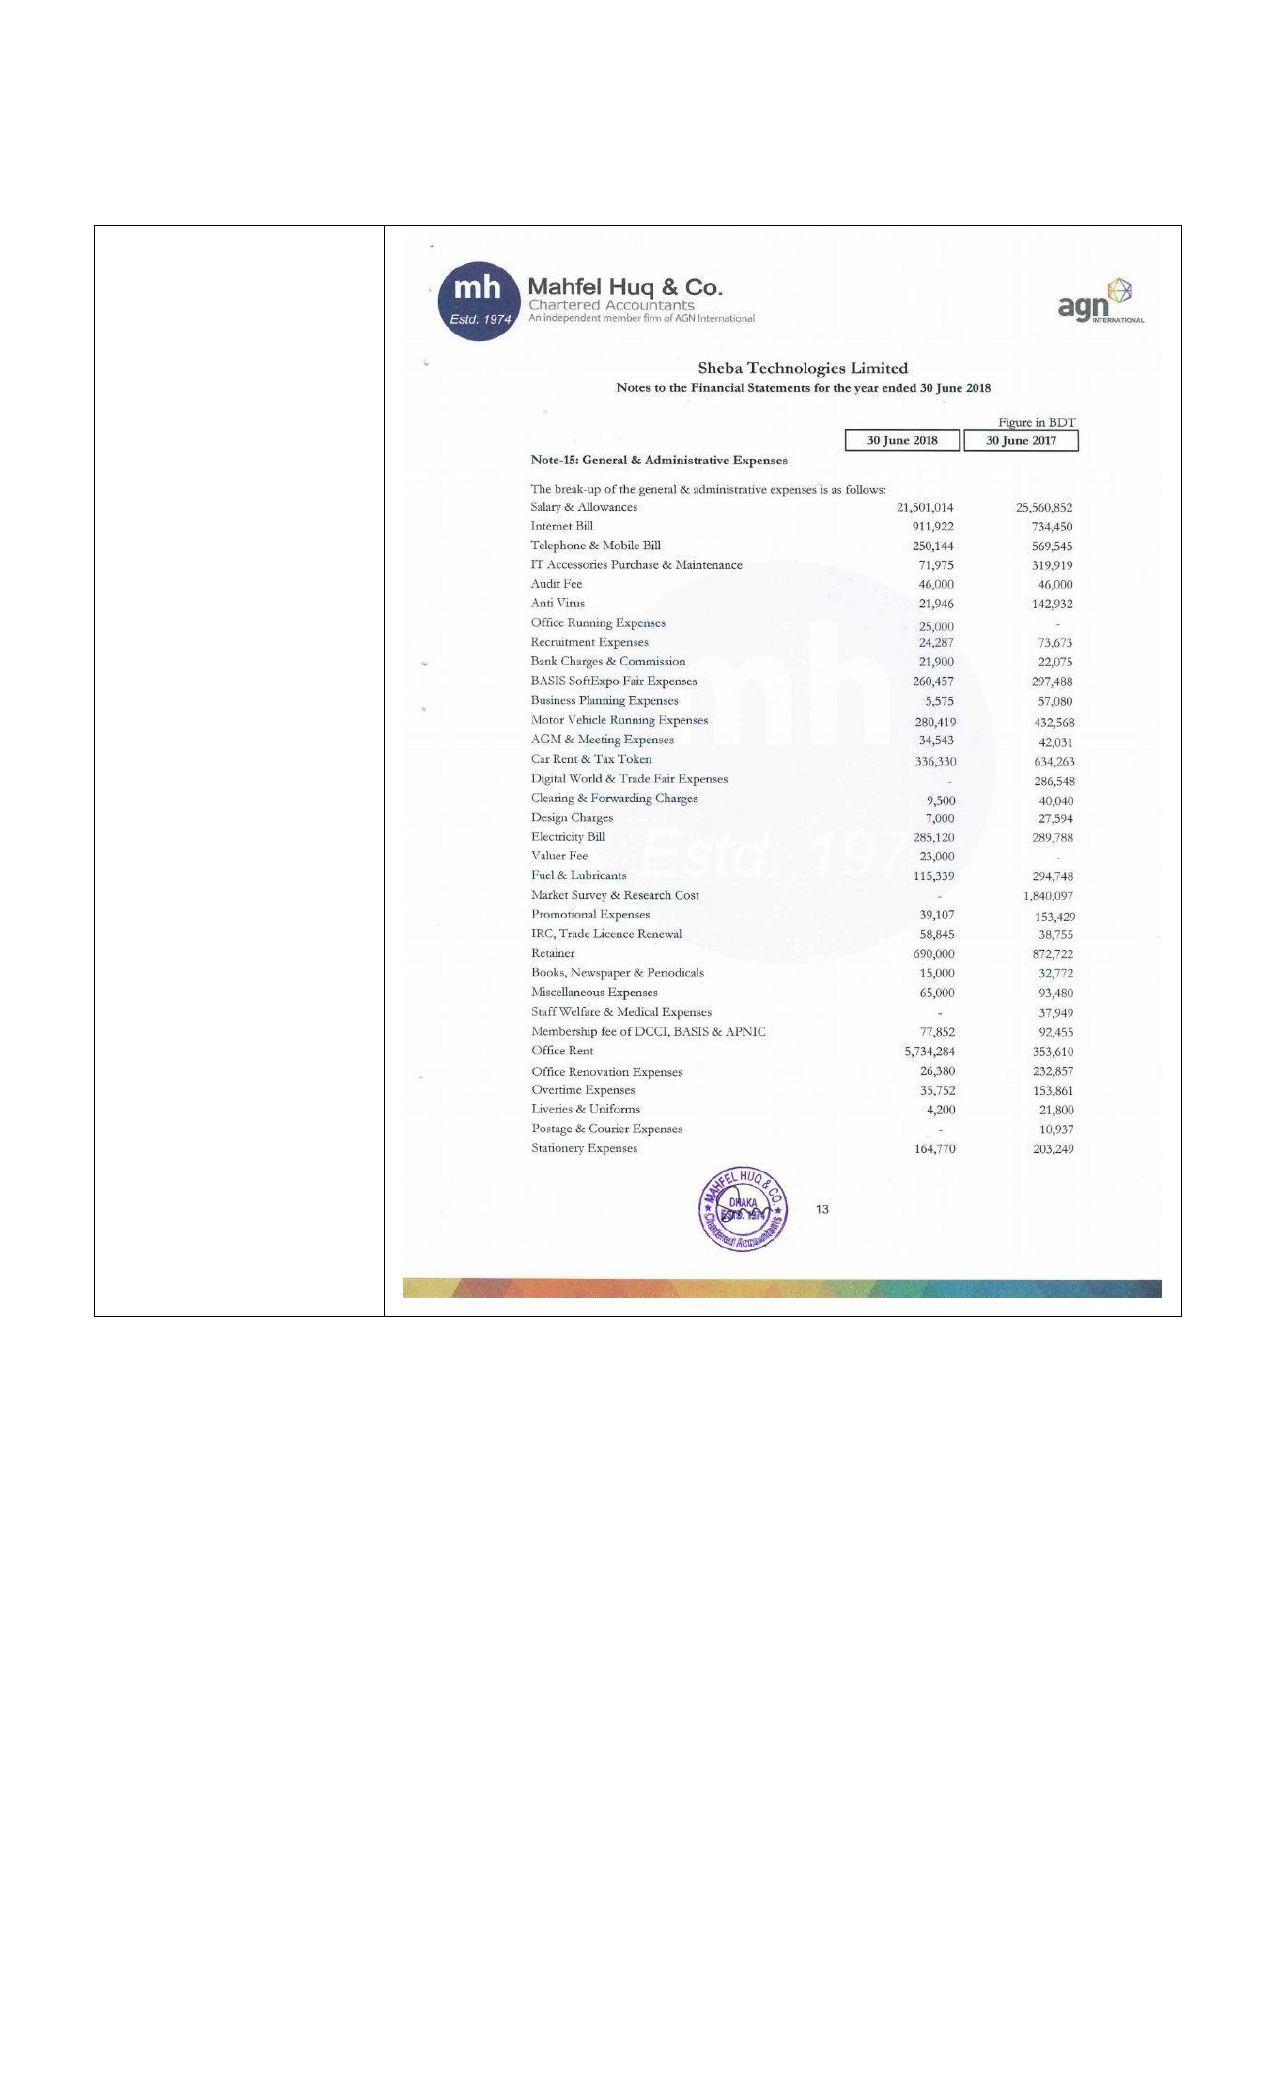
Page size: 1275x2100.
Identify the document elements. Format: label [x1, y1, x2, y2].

table_cell [385, 226, 1181, 1316]
picture [403, 226, 1162, 1298]
